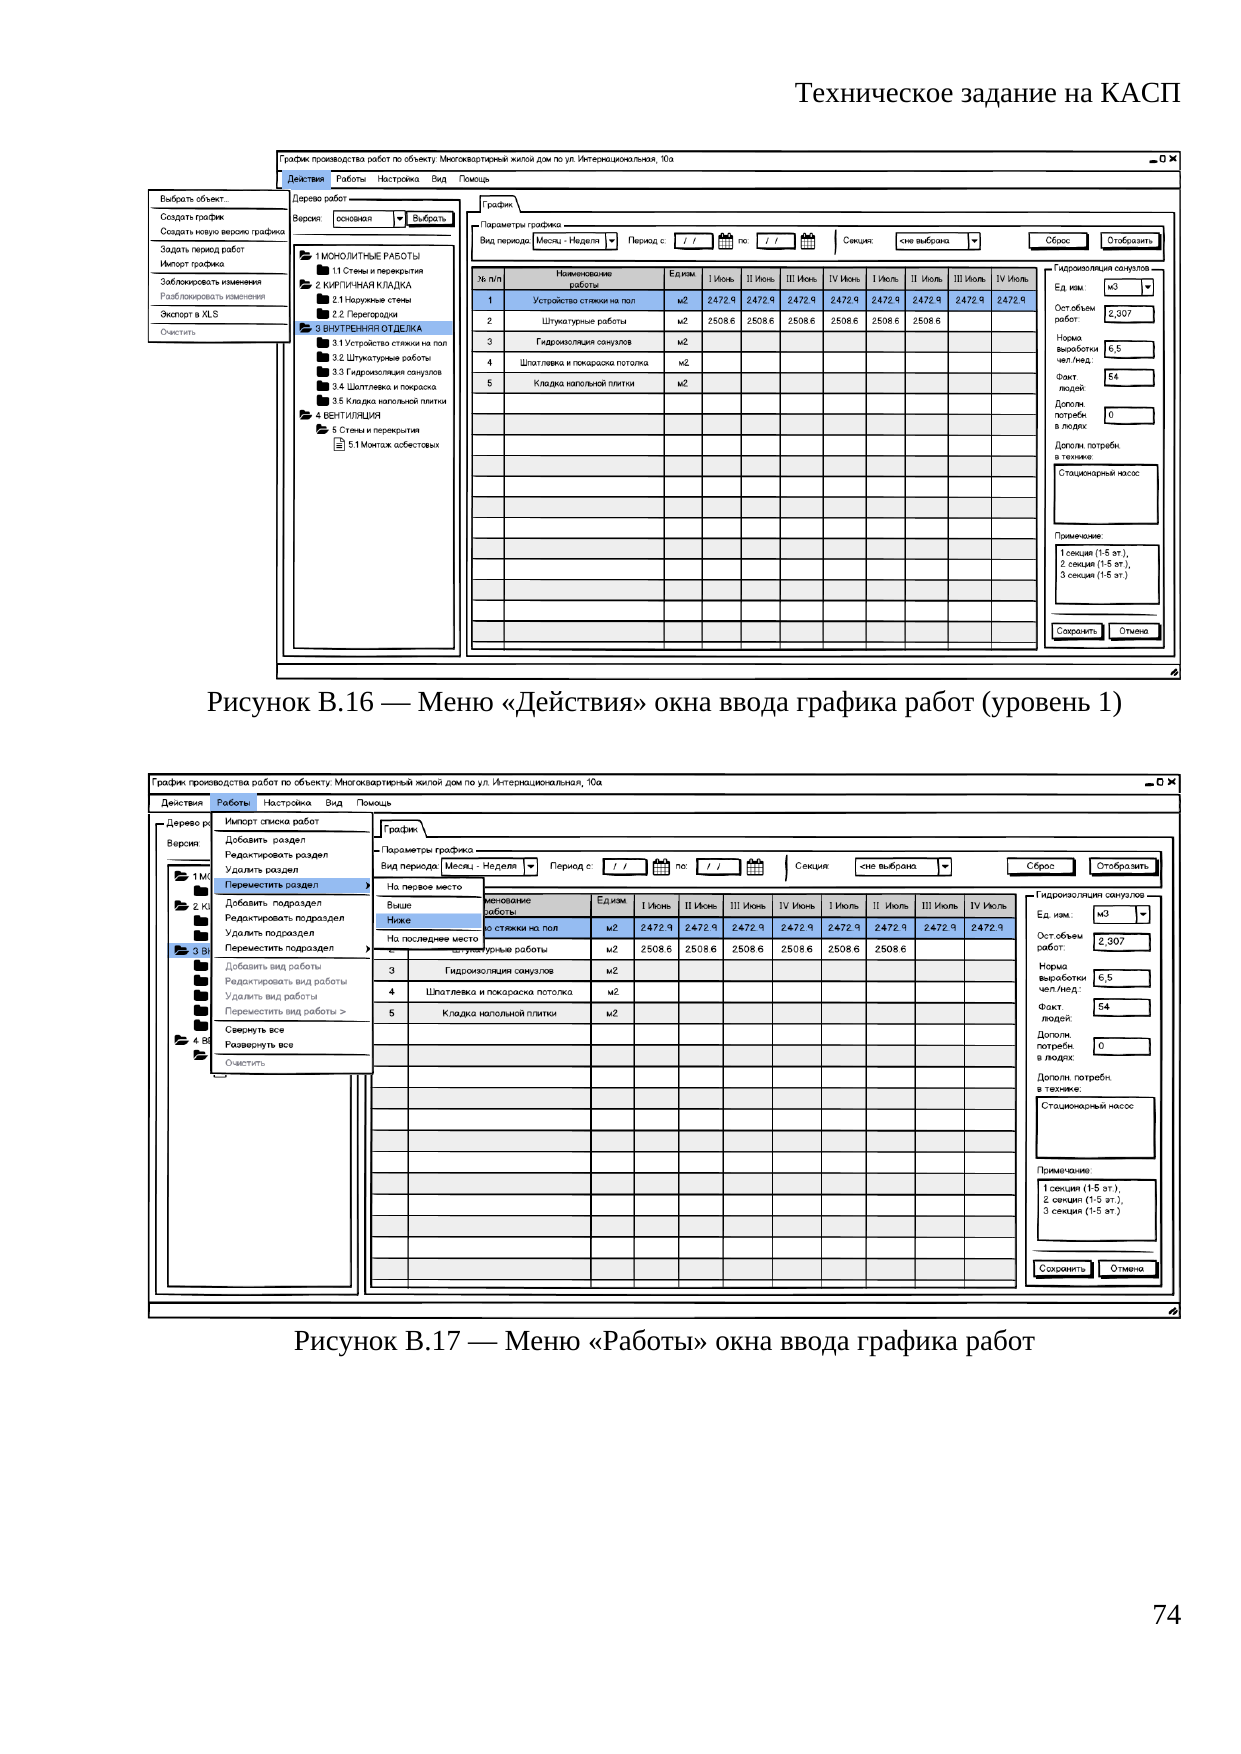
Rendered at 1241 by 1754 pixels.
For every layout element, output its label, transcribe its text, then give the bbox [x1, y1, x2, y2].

picture [147, 150, 1181, 680]
text Рисунок В.17 — Меню «Работы» окна ввода графика работ [148, 1323, 1181, 1357]
picture [147, 773, 1181, 1319]
text Рисунок В.16 — Меню «Действия» окна ввода графика работ (уровень 1) [148, 684, 1181, 718]
